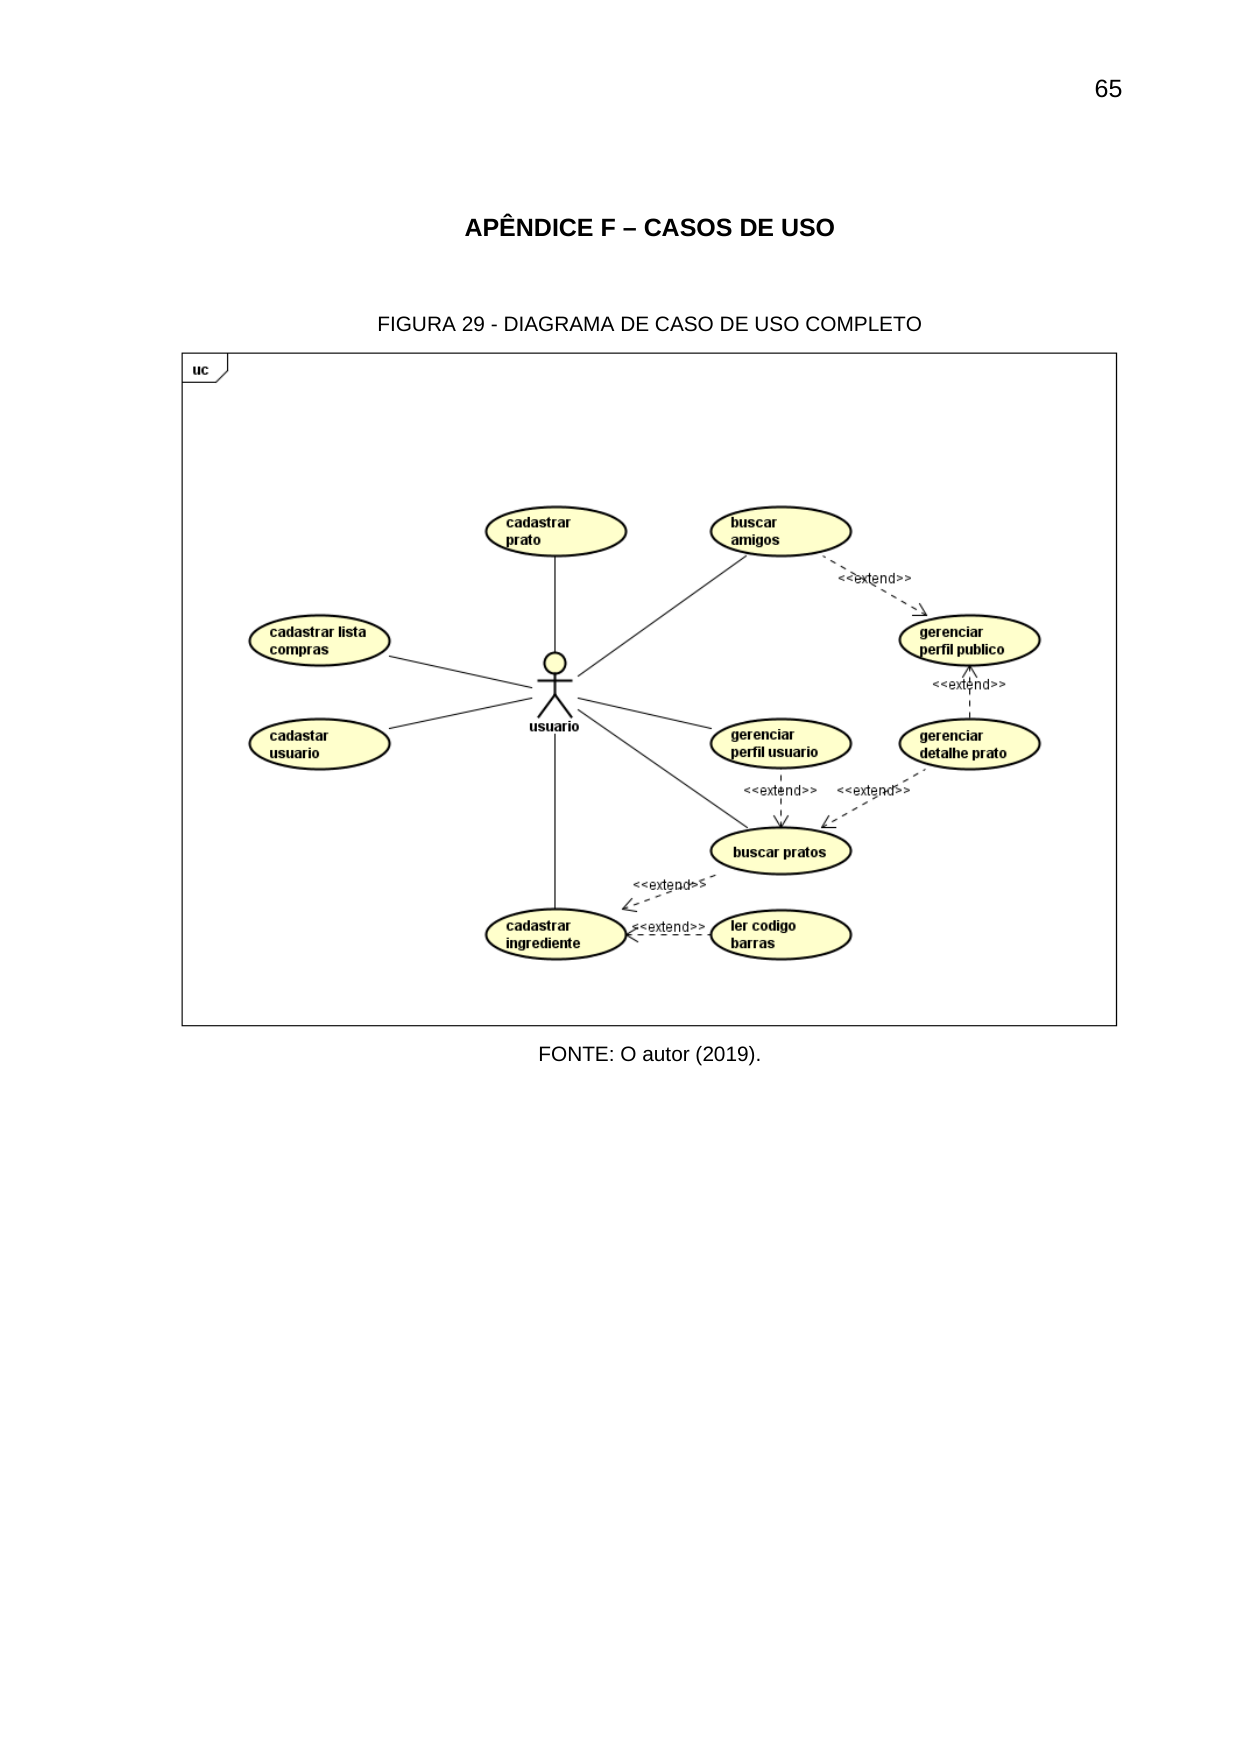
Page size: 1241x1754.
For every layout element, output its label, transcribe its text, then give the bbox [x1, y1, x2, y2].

text FONTE: O autor (2019). [177, 1042, 1122, 1066]
list APÊNDICE F – CASOS DE USO [177, 213, 1122, 242]
picture [177, 348, 1123, 1031]
